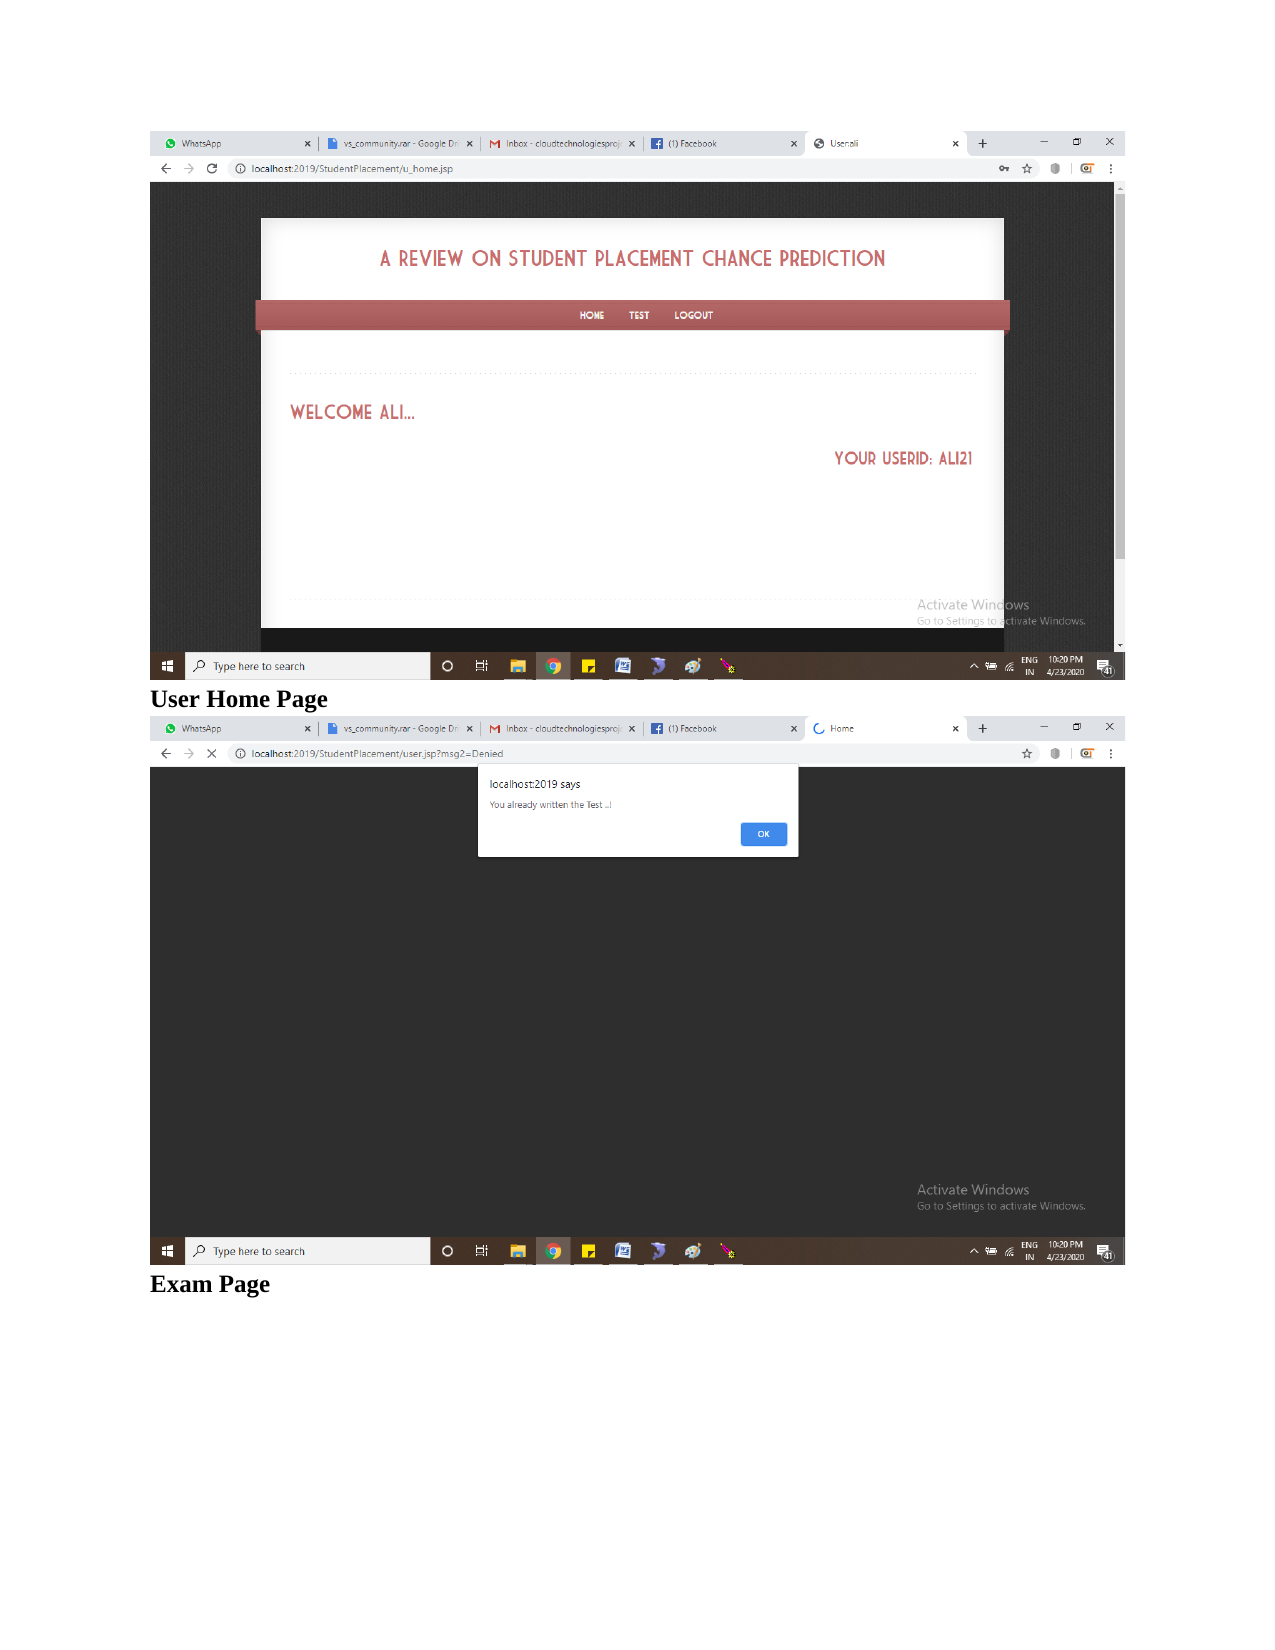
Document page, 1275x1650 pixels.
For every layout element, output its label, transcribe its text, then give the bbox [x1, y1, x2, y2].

picture [150, 716, 1125, 1265]
text Exam Page [150, 1269, 1125, 1298]
picture [150, 131, 1125, 680]
text User Home Page [150, 680, 1125, 712]
